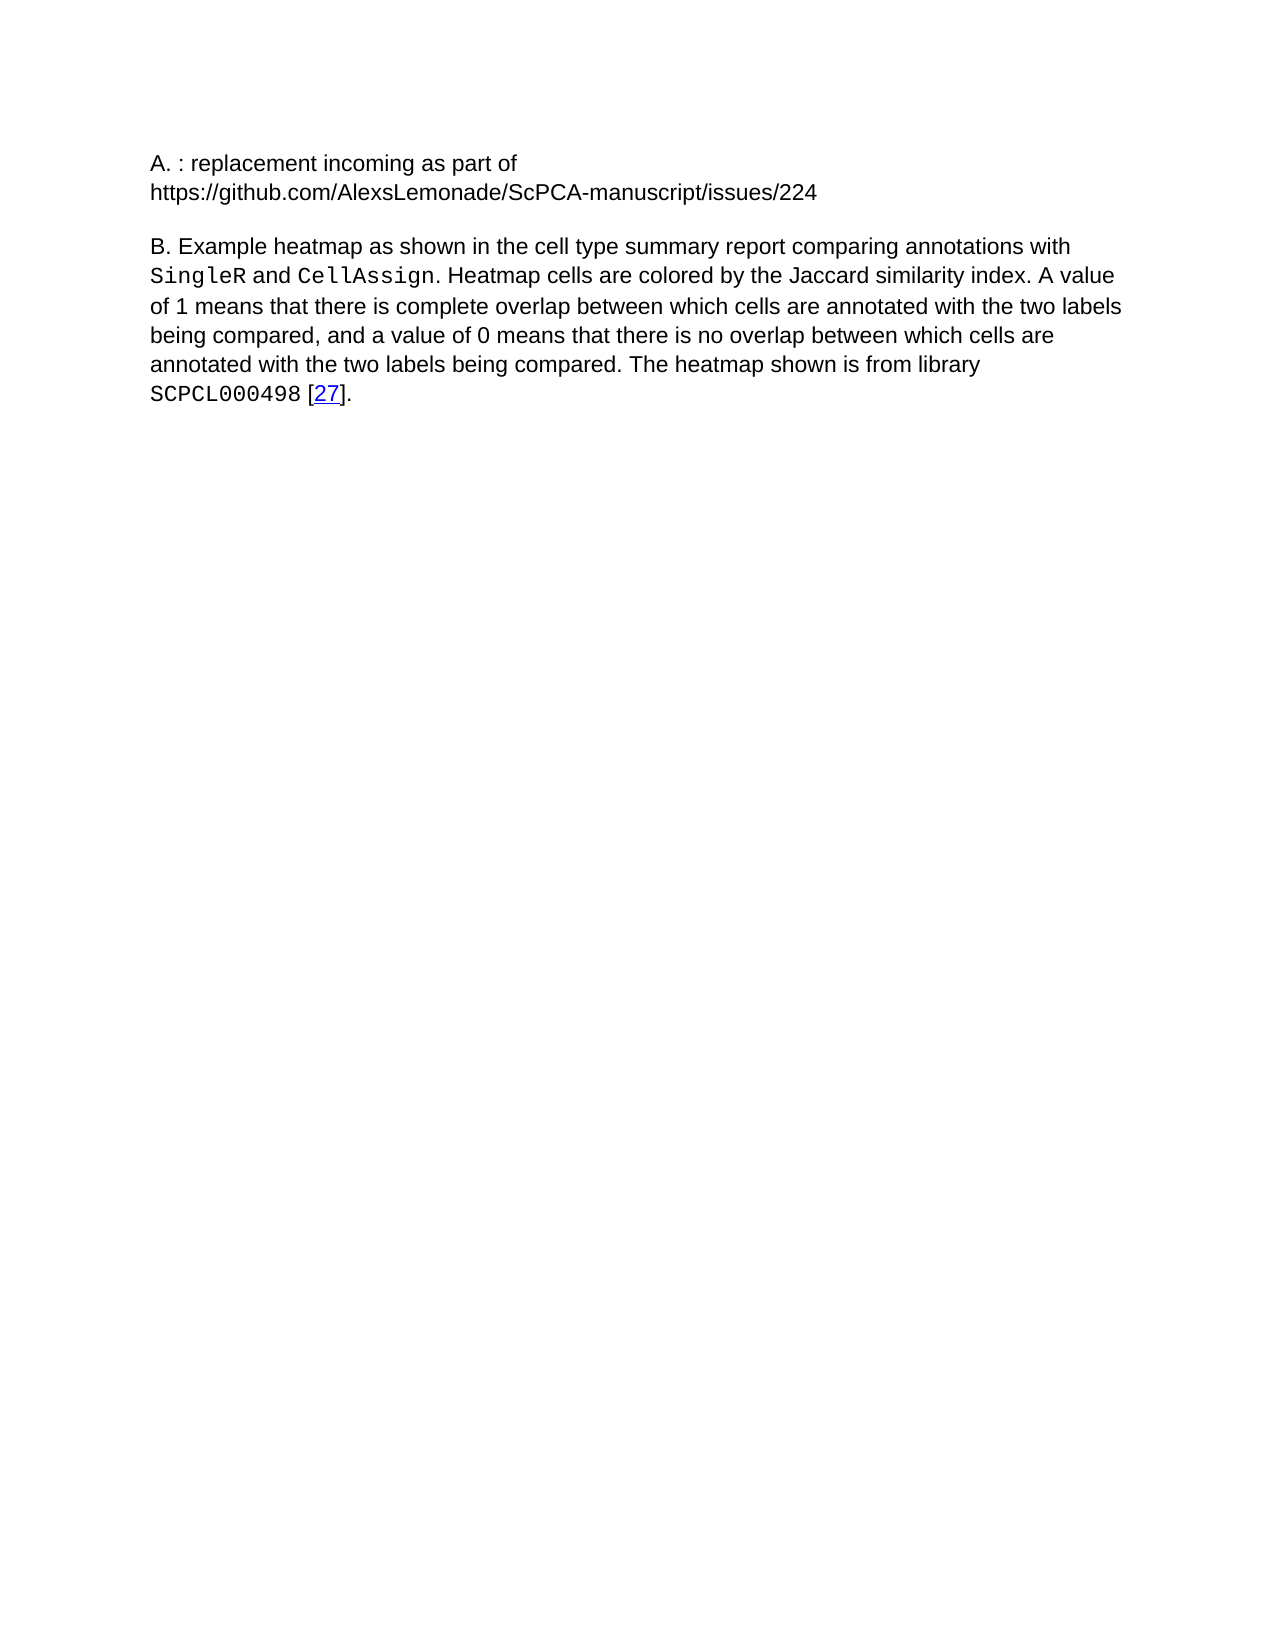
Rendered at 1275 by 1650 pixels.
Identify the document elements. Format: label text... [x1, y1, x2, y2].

text B. Example heatmap as shown in the cell type summary report comparing annotations with SingleR and CellAssign. Heatmap cells are colored by the Jaccard similarity index. A value of 1 means that there is complete overlap between which cells are annotated with the two labels being compared, and a value of 0 means that there is no overlap between which cells are annotated with the two labels being compared. The heatmap shown is from library SCPCL000498 [27]. [150, 233, 1125, 408]
text A. : replacement incoming as part of https://github.com/AlexsLemonade/ScPCA-manuscript/issues/224 [150, 150, 1125, 205]
